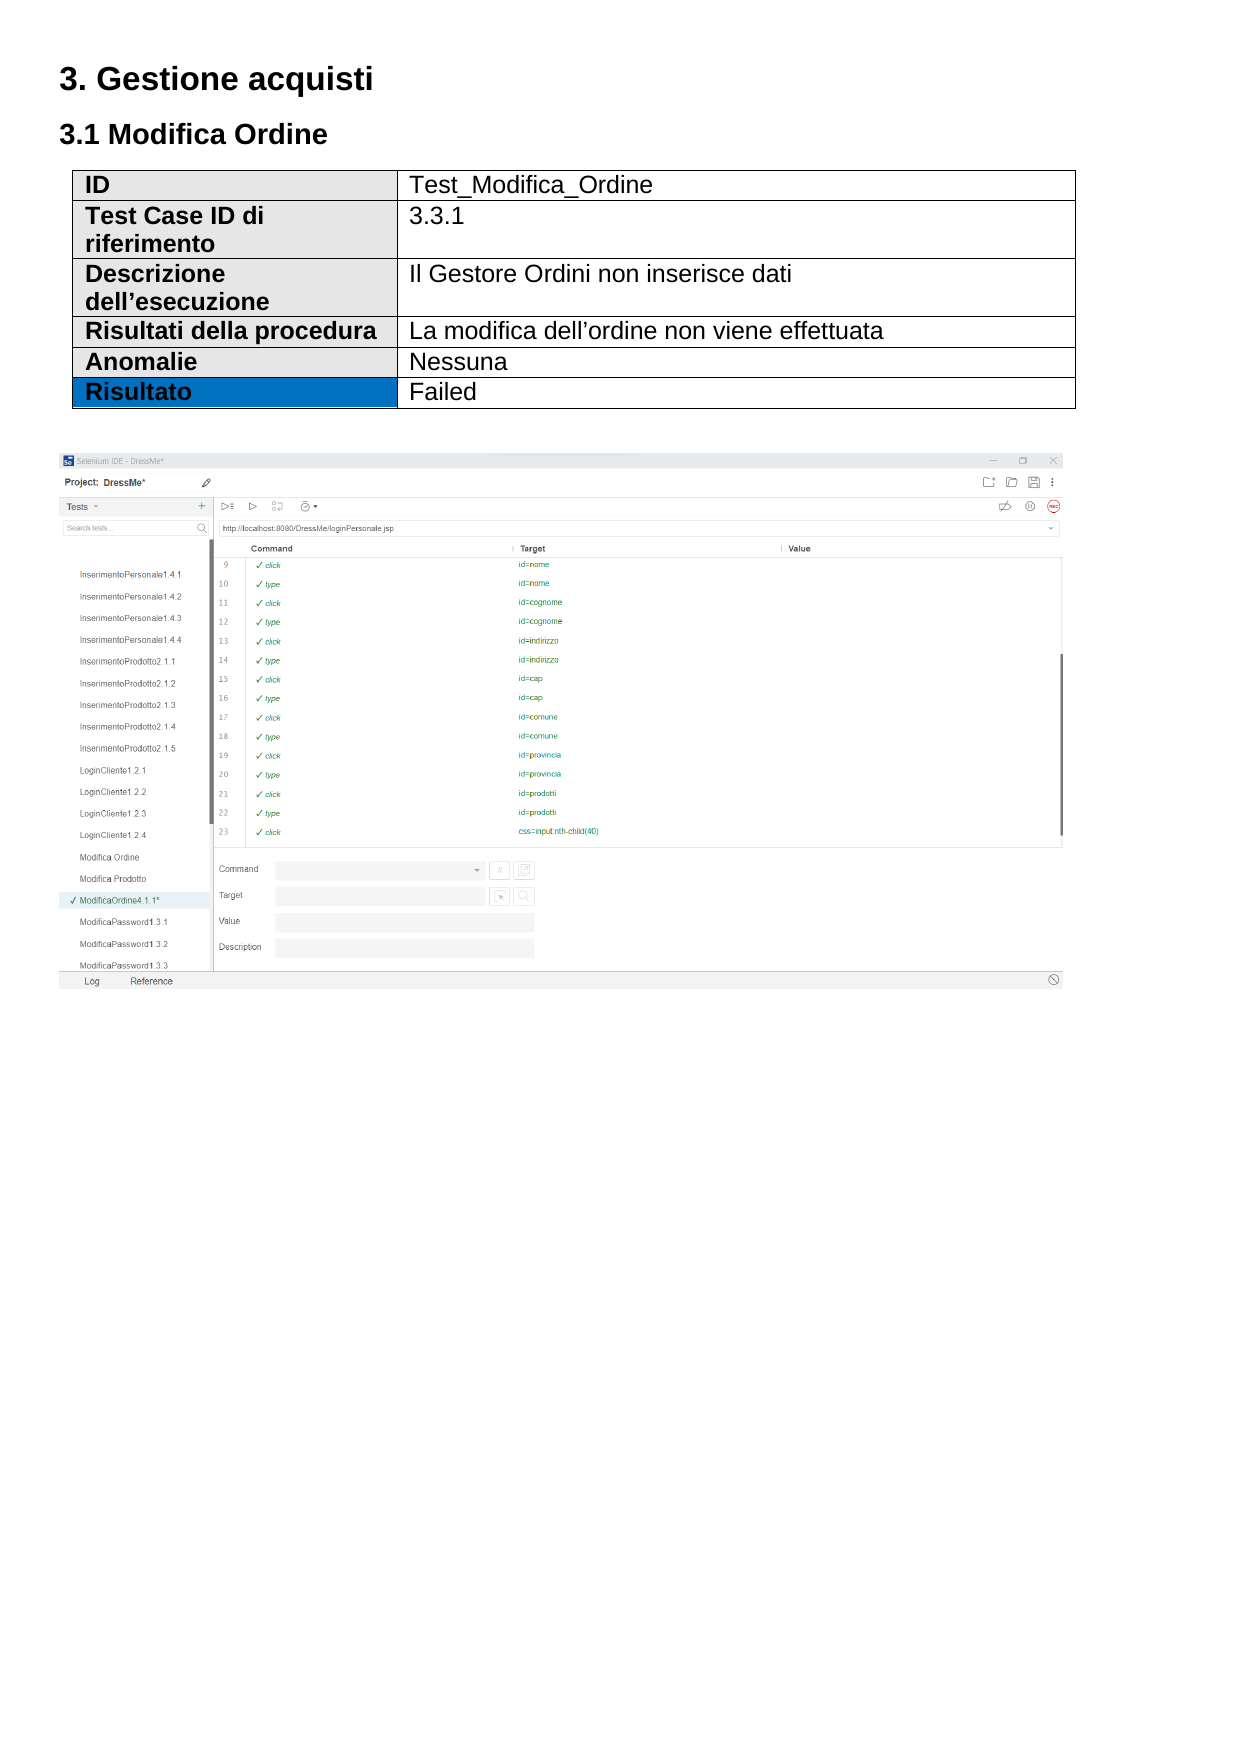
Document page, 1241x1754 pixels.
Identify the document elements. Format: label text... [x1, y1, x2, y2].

table_header Test_Modifica_Ordine [398, 171, 1075, 200]
table_cell Failed [398, 378, 1075, 407]
table_cell Nessuna [398, 348, 1075, 377]
text 3. Gestione acquisti [59, 59, 1181, 97]
picture [59, 453, 1063, 989]
table_cell Anomalie [73, 348, 397, 377]
table_cell Test Case ID di riferimento [73, 201, 397, 258]
table_cell Risultato [73, 378, 397, 407]
table_cell La modifica dell’ordine non viene effettuata [398, 317, 1075, 347]
table_cell Il Gestore Ordini non inserisce dati [398, 259, 1075, 316]
table_cell 3.3.1 [398, 201, 1075, 258]
table_cell Risultati della procedura [73, 317, 397, 347]
table_header ID [73, 171, 397, 200]
table_cell Descrizione dell’esecuzione [73, 259, 397, 316]
text 3.1 Modifica Ordine [59, 117, 1181, 151]
